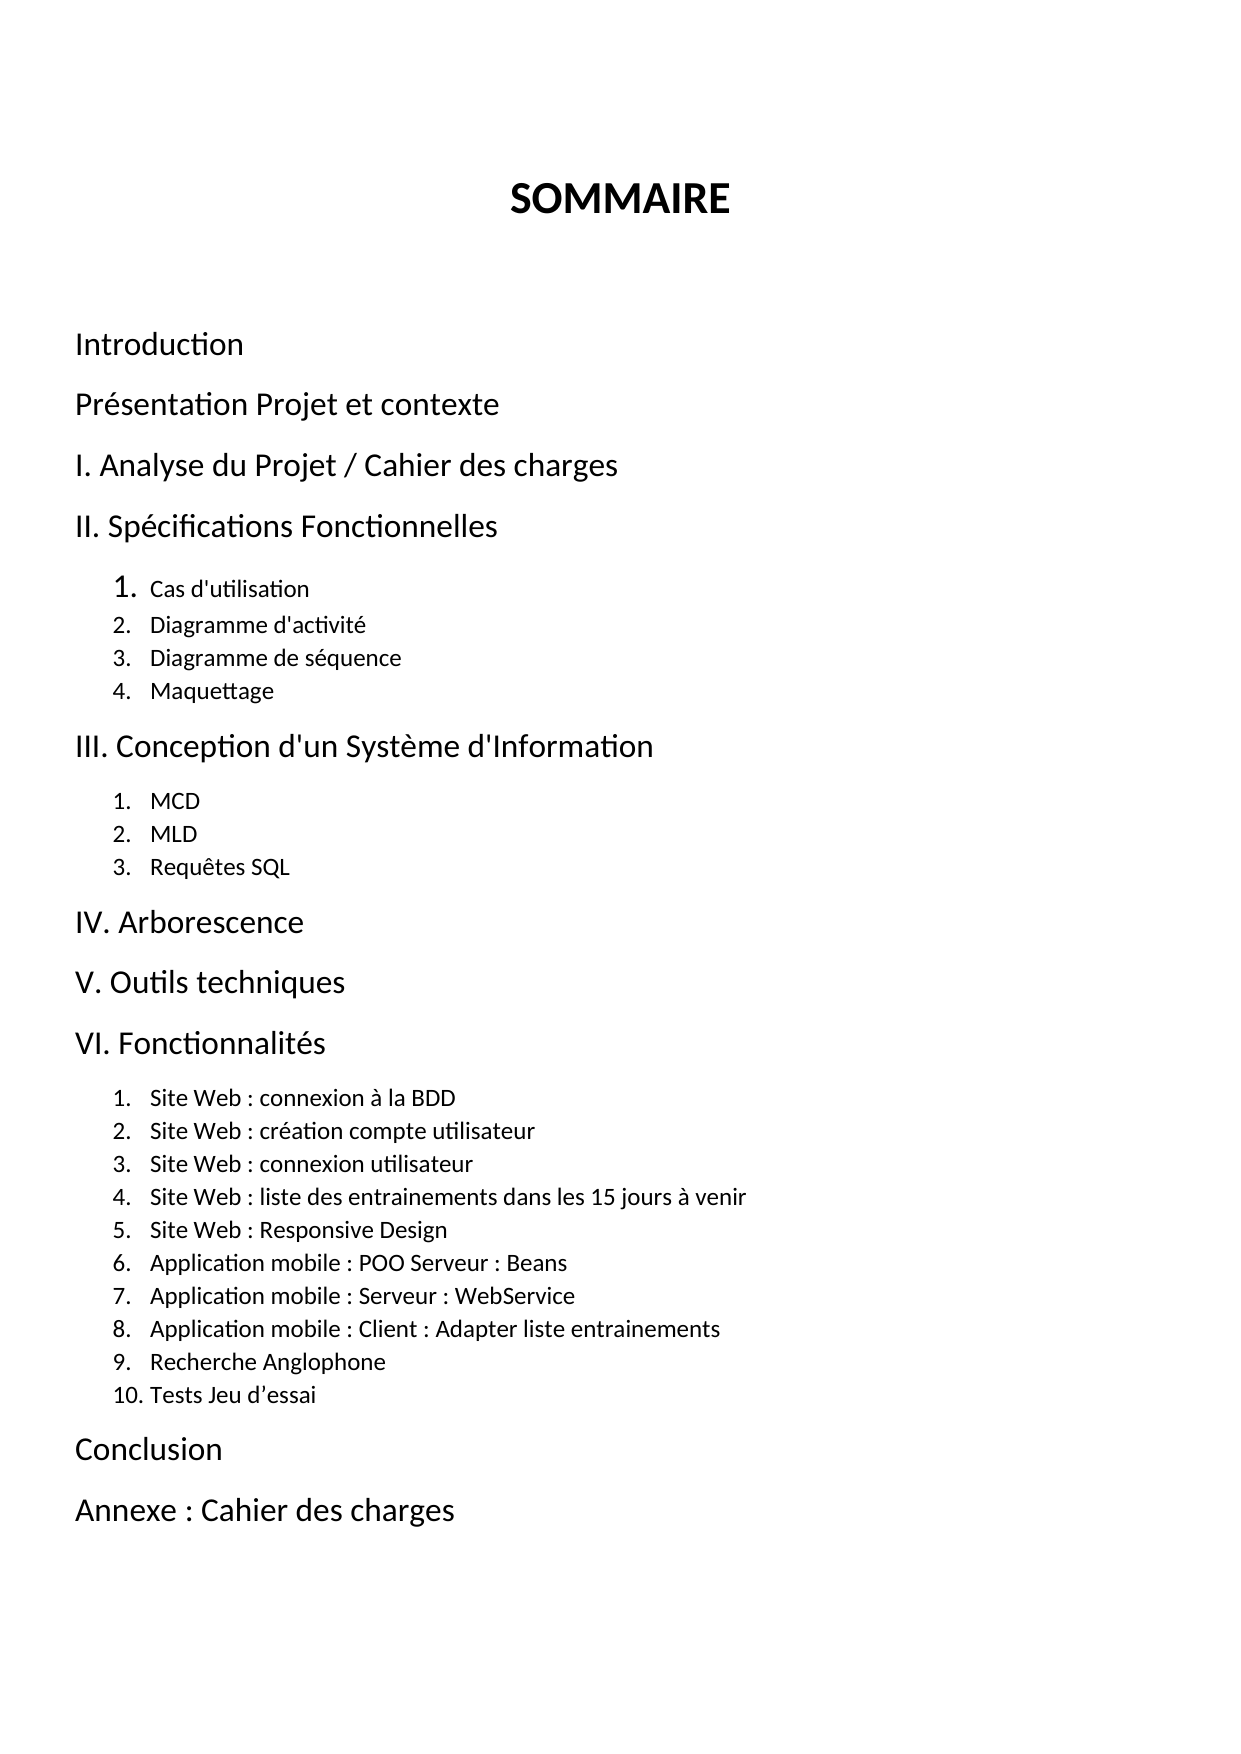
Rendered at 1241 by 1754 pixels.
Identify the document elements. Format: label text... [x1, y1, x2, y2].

text V. Outils techniques [75, 961, 1165, 1002]
list Diagramme de séquence [112, 642, 1165, 673]
list Application mobile : Client : Adapter liste entrainements [112, 1313, 1165, 1343]
text I. Analyse du Projet / Cahier des charges [75, 444, 1165, 485]
list Diagramme d'activité [112, 609, 1165, 640]
list Site Web : liste des entrainements dans les 15 jours à venir [112, 1181, 1165, 1212]
text VI. Fonctionnalités [75, 1022, 1165, 1063]
list Site Web : connexion utilisateur [112, 1148, 1165, 1179]
text II. Spécifications Fonctionnelles [75, 504, 1165, 545]
text Annexe : Cahier des charges [75, 1489, 1165, 1530]
list MCD [112, 785, 1165, 816]
list Site Web : Responsive Design [112, 1214, 1165, 1245]
list Recherche Anglophone [112, 1346, 1165, 1376]
list Cas d'utilisation [112, 565, 1165, 606]
text III. Conception d'un Système d'Information [75, 724, 1165, 765]
list Maquettage [112, 675, 1165, 706]
list Application mobile : POO Serveur : Beans [112, 1247, 1165, 1278]
list Tests Jeu d’essai [112, 1379, 1165, 1409]
text Introduction [75, 323, 1165, 363]
list Application mobile : Serveur : WebService [112, 1280, 1165, 1311]
list Requêtes SQL [112, 851, 1165, 882]
list MLD [112, 818, 1165, 849]
text IV. Arborescence [75, 901, 1165, 941]
text Conclusion [75, 1428, 1165, 1469]
text SOMMAIRE [75, 169, 1165, 225]
text Présentation Projet et contexte [75, 383, 1165, 424]
list Site Web : connexion à la BDD [112, 1082, 1165, 1113]
list Site Web : création compte utilisateur [112, 1115, 1165, 1146]
